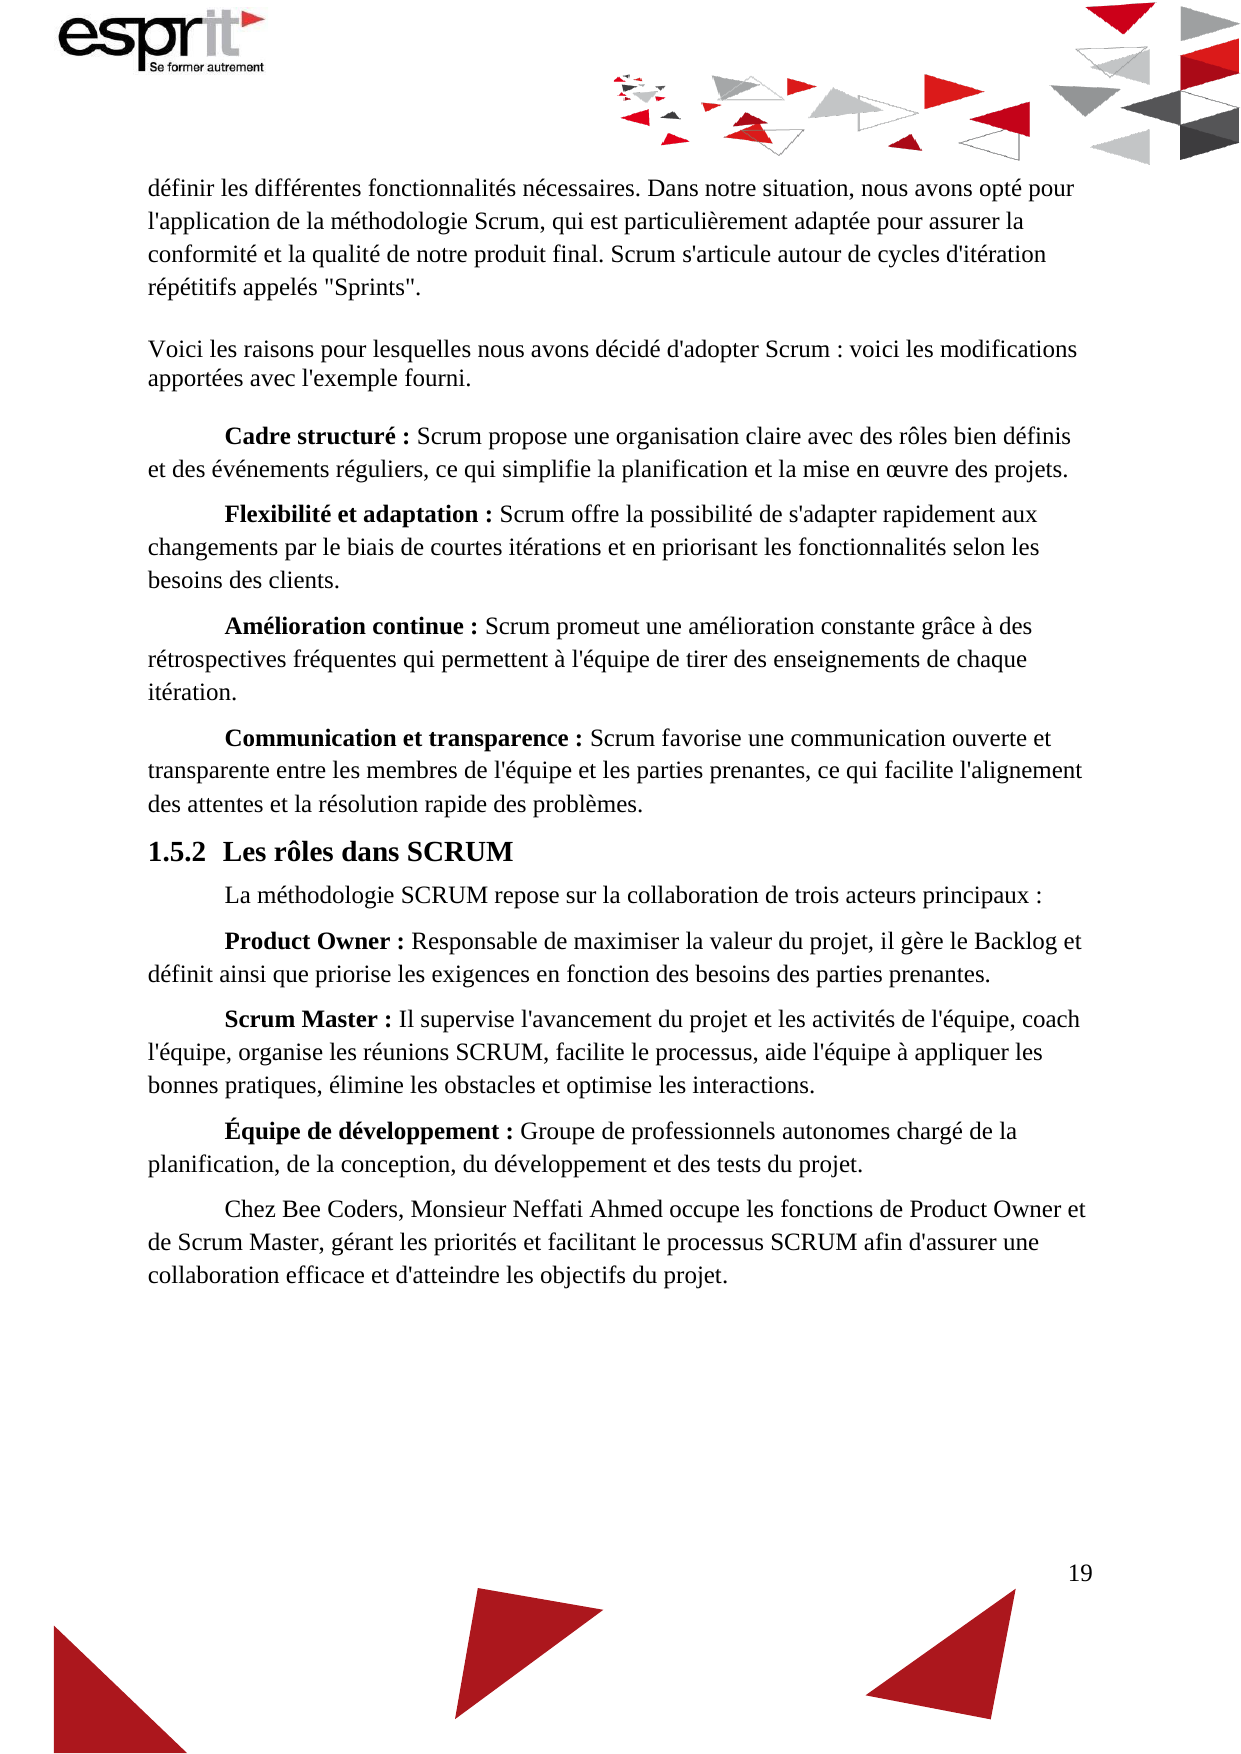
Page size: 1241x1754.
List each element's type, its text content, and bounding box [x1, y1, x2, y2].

text Équipe de développement : Groupe de professionnels autonomes chargé de la planification, de la conception, du développement et des tests du projet. [148, 1116, 1093, 1178]
text Communication et transparence : Scrum favorise une communication ouverte et transparente entre les membres de l'équipe et les parties prenantes, ce qui facilite l'alignement des attentes et la résolution rapide des problèmes. [148, 723, 1093, 817]
picture [613, 0, 1241, 167]
text Flexibilité et adaptation : Scrum offre la possibilité de s'adapter rapidement aux changements par le biais de courtes itérations et en priorisant les fonctionnalités selon les besoins des clients. [148, 499, 1093, 594]
subtitle Les rôles dans SCRUM [148, 834, 1093, 868]
text Product Owner : Responsable de maximiser la valeur du projet, il gère le Backlog et définit ainsi que priorise les exigences en fonction des besoins des parties prenantes. [148, 926, 1093, 987]
text La méthodologie SCRUM repose sur la collaboration de trois acteurs principaux : [148, 880, 1093, 909]
text Chez Bee Coders, Monsieur Neffati Ahmed occupe les fonctions de Product Owner et de Scrum Master, gérant les priorités et facilitant le processus SCRUM afin d'assurer une collaboration efficace et d'atteindre les objectifs du projet. [148, 1194, 1093, 1289]
text Voici les raisons pour lesquelles nous avons décidé d'adopter Scrum : voici les modifications apportées avec l'exemple fourni. [148, 334, 1093, 392]
text Amélioration continue : Scrum promeut une amélioration constante grâce à des rétrospectives fréquentes qui permettent à l'équipe de tirer des enseignements de chaque itération. [148, 611, 1093, 706]
text Cadre structuré : Scrum propose une organisation claire avec des rôles bien définis et des événements réguliers, ce qui simplifie la planification et la mise en œuvre des projets. [148, 421, 1093, 483]
text Scrum Master : Il supervise l'avancement du projet et les activités de l'équipe, coach l'équipe, organise les réunions SCRUM, facilite le processus, aide l'équipe à appliquer les bonnes pratiques, élimine les obstacles et optimise les interactions. [148, 1004, 1093, 1099]
picture [54, 7, 269, 75]
